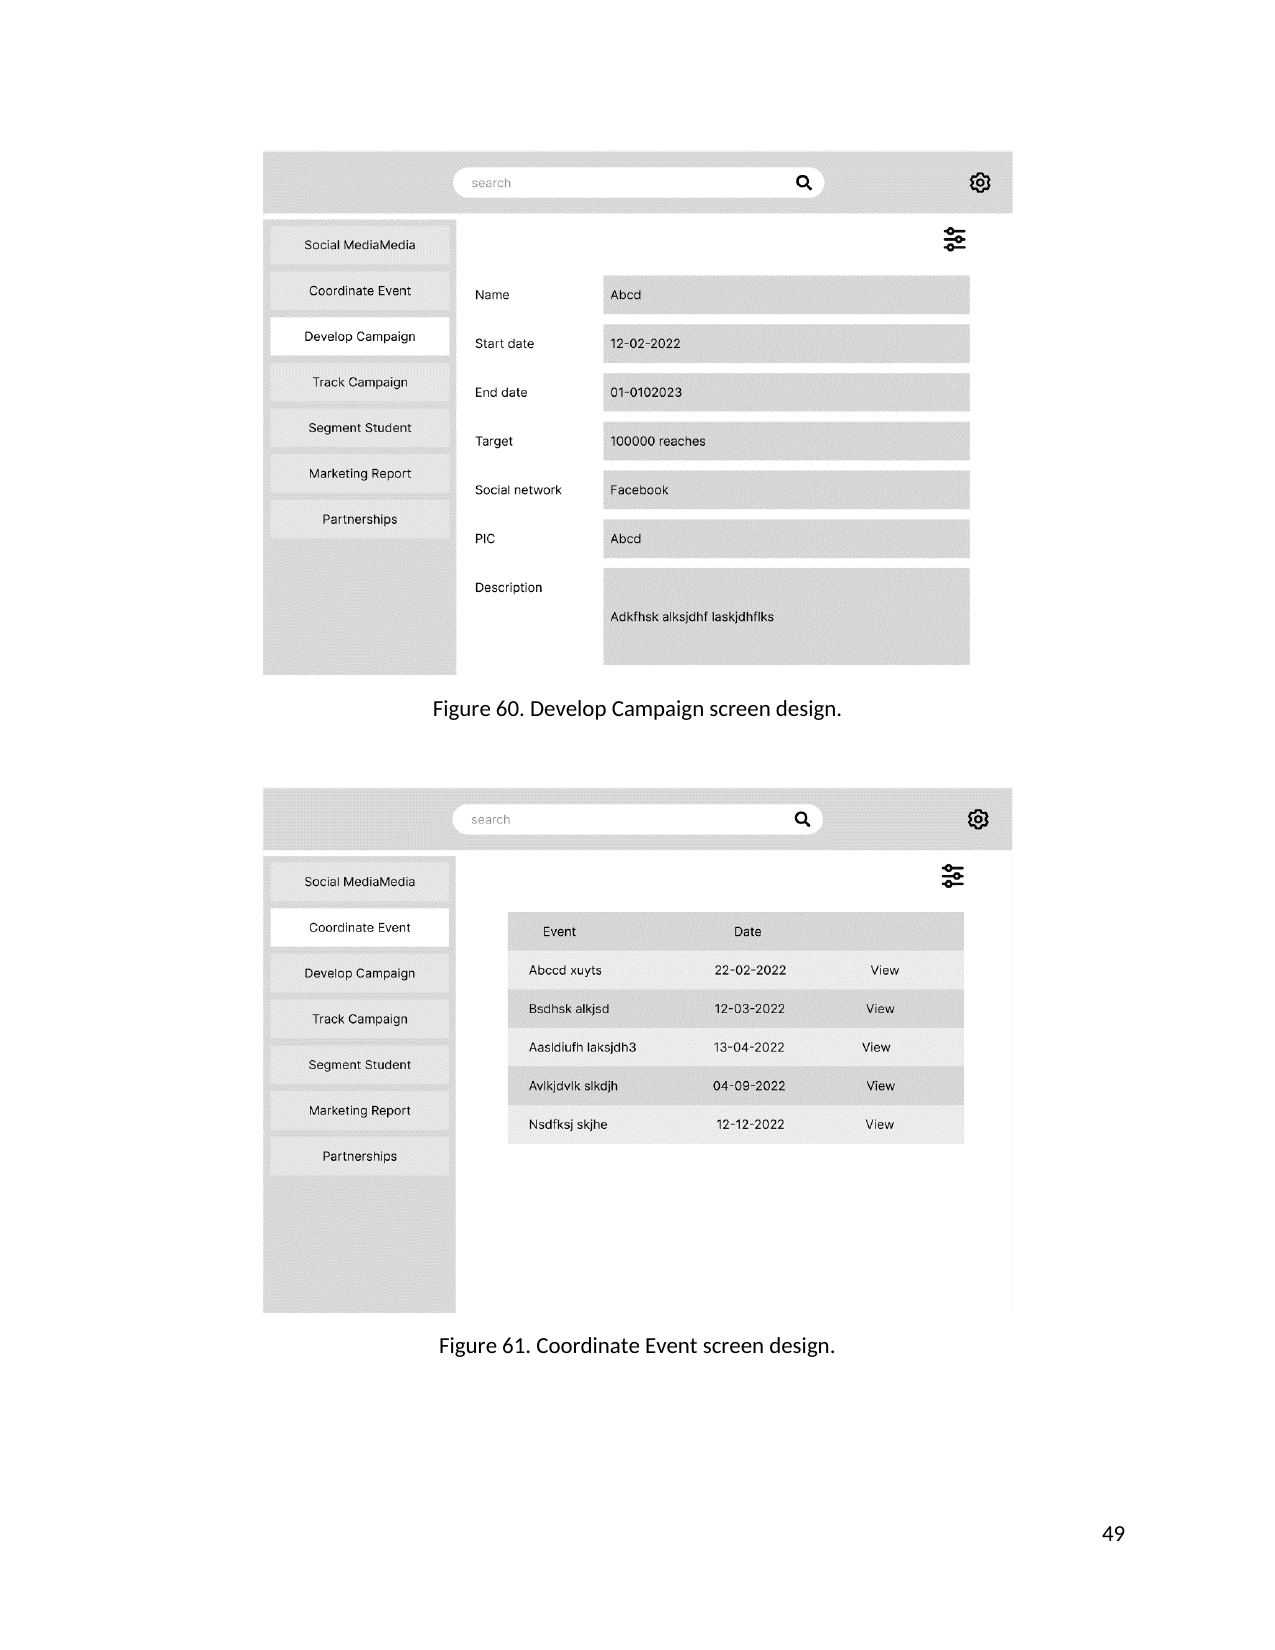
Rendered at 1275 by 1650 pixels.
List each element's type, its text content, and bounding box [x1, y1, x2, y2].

text Figure 60. Develop Campaign screen design. [150, 694, 1125, 722]
picture [262, 150, 1013, 675]
text Figure 61. Coordinate Event screen design. [150, 1331, 1125, 1359]
picture [262, 787, 1013, 1313]
